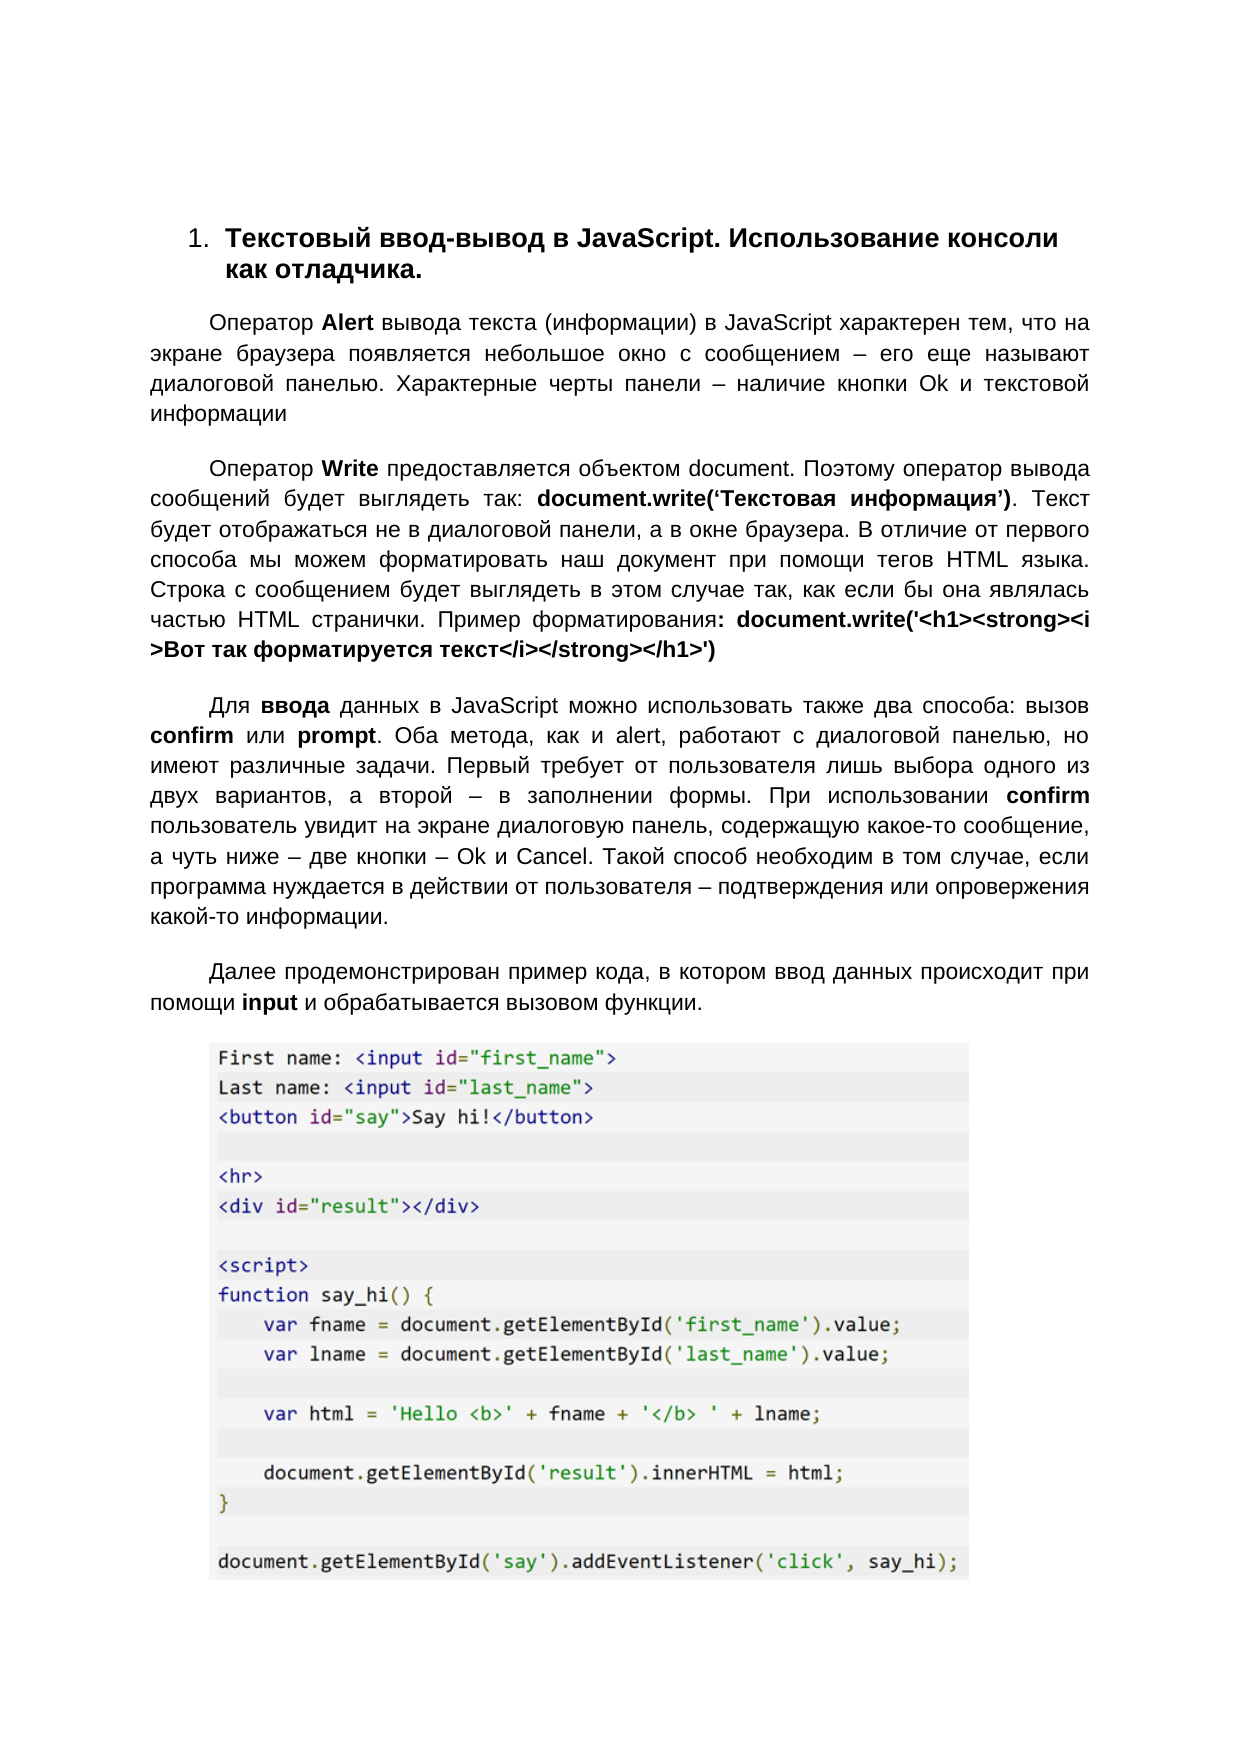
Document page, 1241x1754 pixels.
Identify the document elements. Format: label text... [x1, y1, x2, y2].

text Далее продемонстрирован пример кода, в котором ввод данных происходит при помощи input и обрабатывается вызовом функции. [150, 958, 1090, 1015]
text Оператор Write предоставляется объектом document. Поэтому оператор вывода сообщений будет выглядеть так: document.write(‘Текстовая информация’). Текст будет отображаться не в диалоговой панели, а в окне браузера. В отличие от первого способа мы можем форматировать наш документ при помощи тегов HTML языка. Строка с сообщением будет выглядеть в этом случае так, как если бы она являлась частью HTML странички. Пример форматирования: document.write('<h1><strong><i >Вот так форматируется текст</i></strong></h1>') [150, 455, 1090, 663]
picture [208, 1043, 970, 1580]
text Оператор Alert вывода текста (информации) в JavaScript характерен тем, что на экране браузера появляется небольшое окно с сообщением – его еще называют диалоговой панелью. Характерные черты панели – наличие кнопки Ok и текстовой информации [150, 309, 1090, 426]
text Для ввода данных в JavaScript можно использовать также два способа: вызов confirm или prompt. Оба метода, как и alert, работают с диалоговой панелью, но имеют различные задачи. Первый требует от пользователя лишь выбора одного из двух вариантов, а второй – в заполнении формы. При использовании confirm пользователь увидит на экране диалоговую панель, содержащую какое-то сообщение, а чуть ниже – две кнопки – Ok и Cancel. Такой способ необходим в том случае, если программа нуждается в действии от пользователя – подтверждения или опровержения какой-то информации. [150, 692, 1090, 929]
subtitle Текстовый ввод-вывод в JavaScript. Использование консоли как отладчика. [187, 222, 1090, 284]
